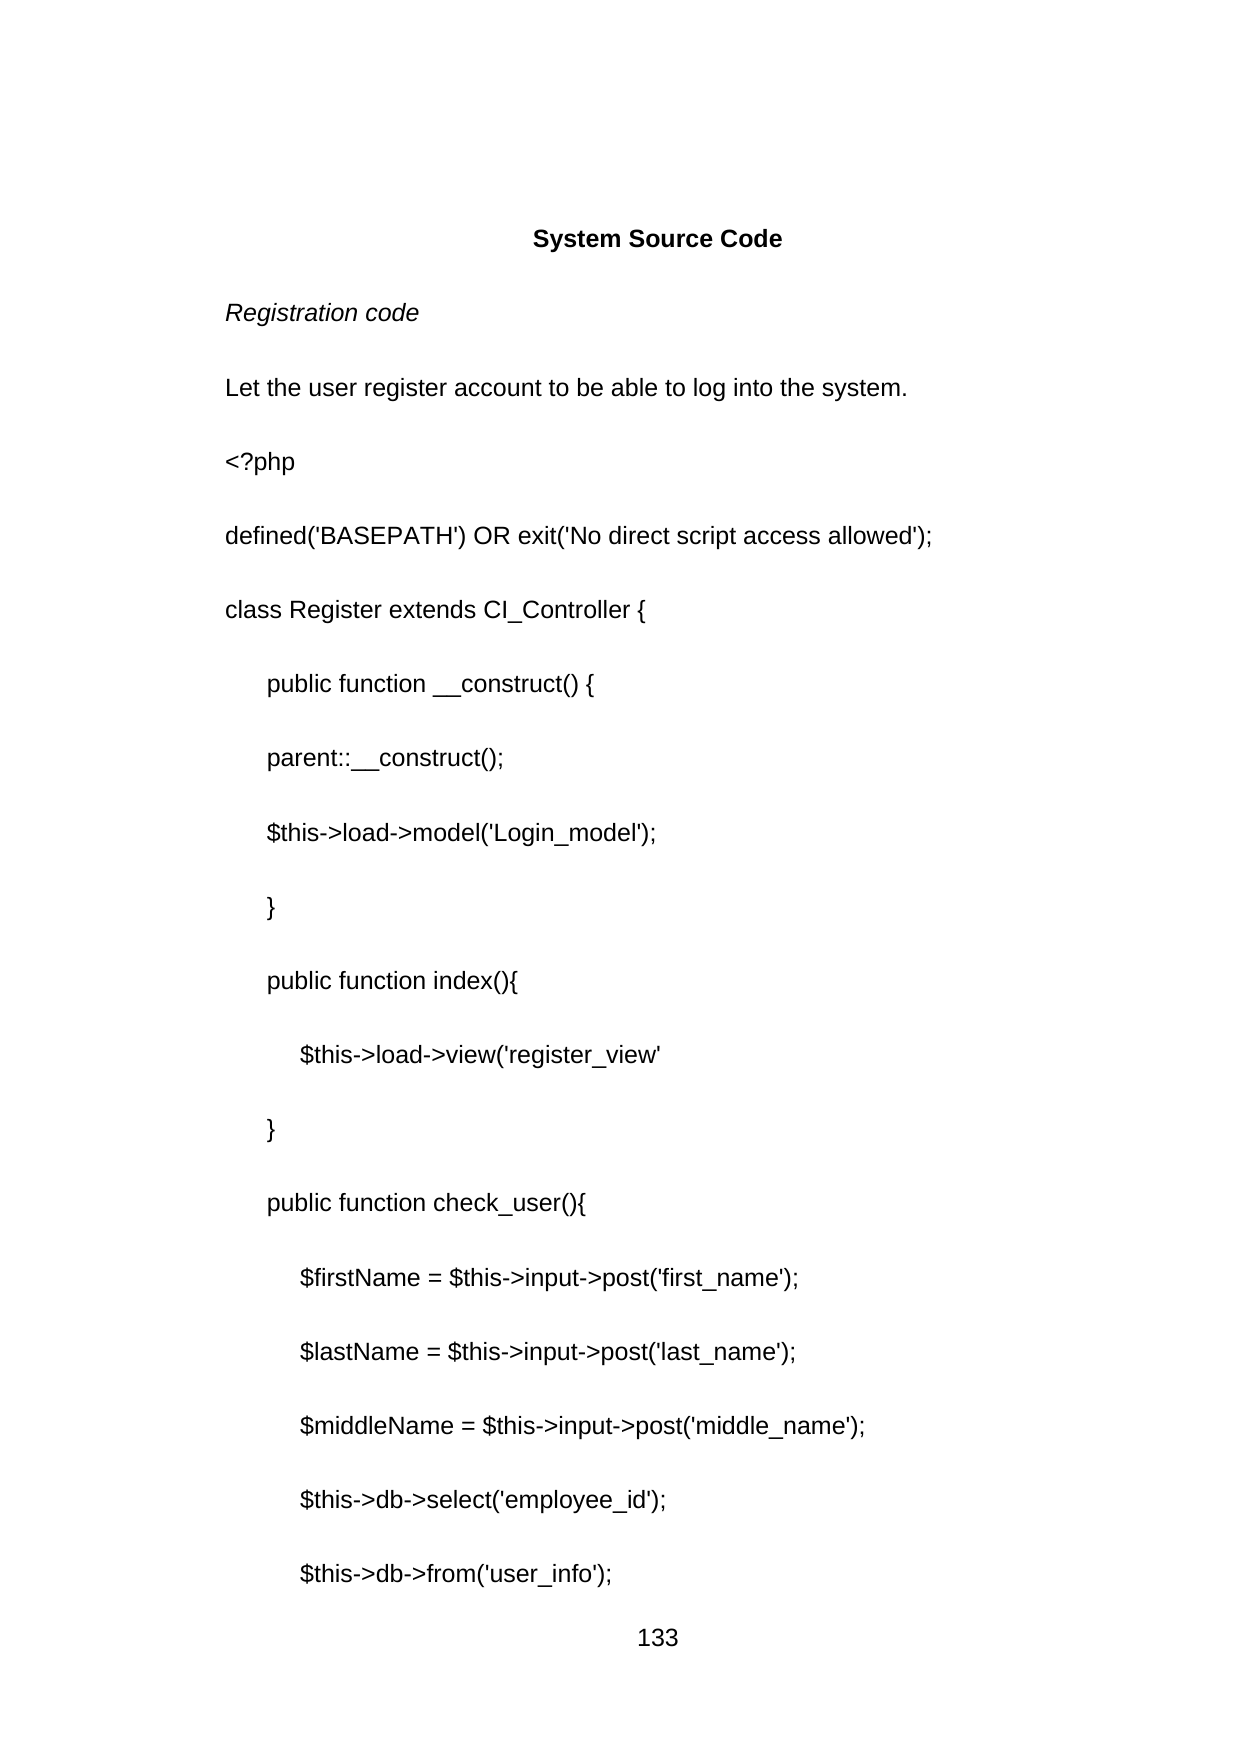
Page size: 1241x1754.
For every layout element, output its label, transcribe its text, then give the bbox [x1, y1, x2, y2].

text class Register extends CI_Controller { [225, 595, 1090, 624]
text } [225, 892, 1090, 920]
text <?php [225, 447, 1090, 475]
text $firstName = $this->input->post('first_name'); [225, 1262, 1090, 1291]
text public function check_user(){ [225, 1188, 1090, 1217]
text $this->load->model('Login_model'); [225, 817, 1090, 846]
text $middleName = $this->input->post('middle_name'); [225, 1411, 1090, 1439]
text $this->db->select('employee_id'); [225, 1485, 1090, 1514]
text public function __construct() { [225, 669, 1090, 698]
text $lastName = $this->input->post('last_name'); [225, 1337, 1090, 1365]
text Let the user register account to be able to log into the system. [225, 372, 1090, 401]
text Registration code [225, 298, 1090, 327]
text public function index(){ [225, 966, 1090, 994]
text $this->db->from('user_info'); [225, 1559, 1090, 1588]
text $this->load->view('register_view' [225, 1040, 1090, 1069]
text System Source Code [225, 224, 1090, 253]
text defined('BASEPATH') OR exit('No direct script access allowed'); [225, 521, 1090, 549]
text parent::__construct(); [225, 743, 1090, 772]
text } [225, 1114, 1090, 1143]
